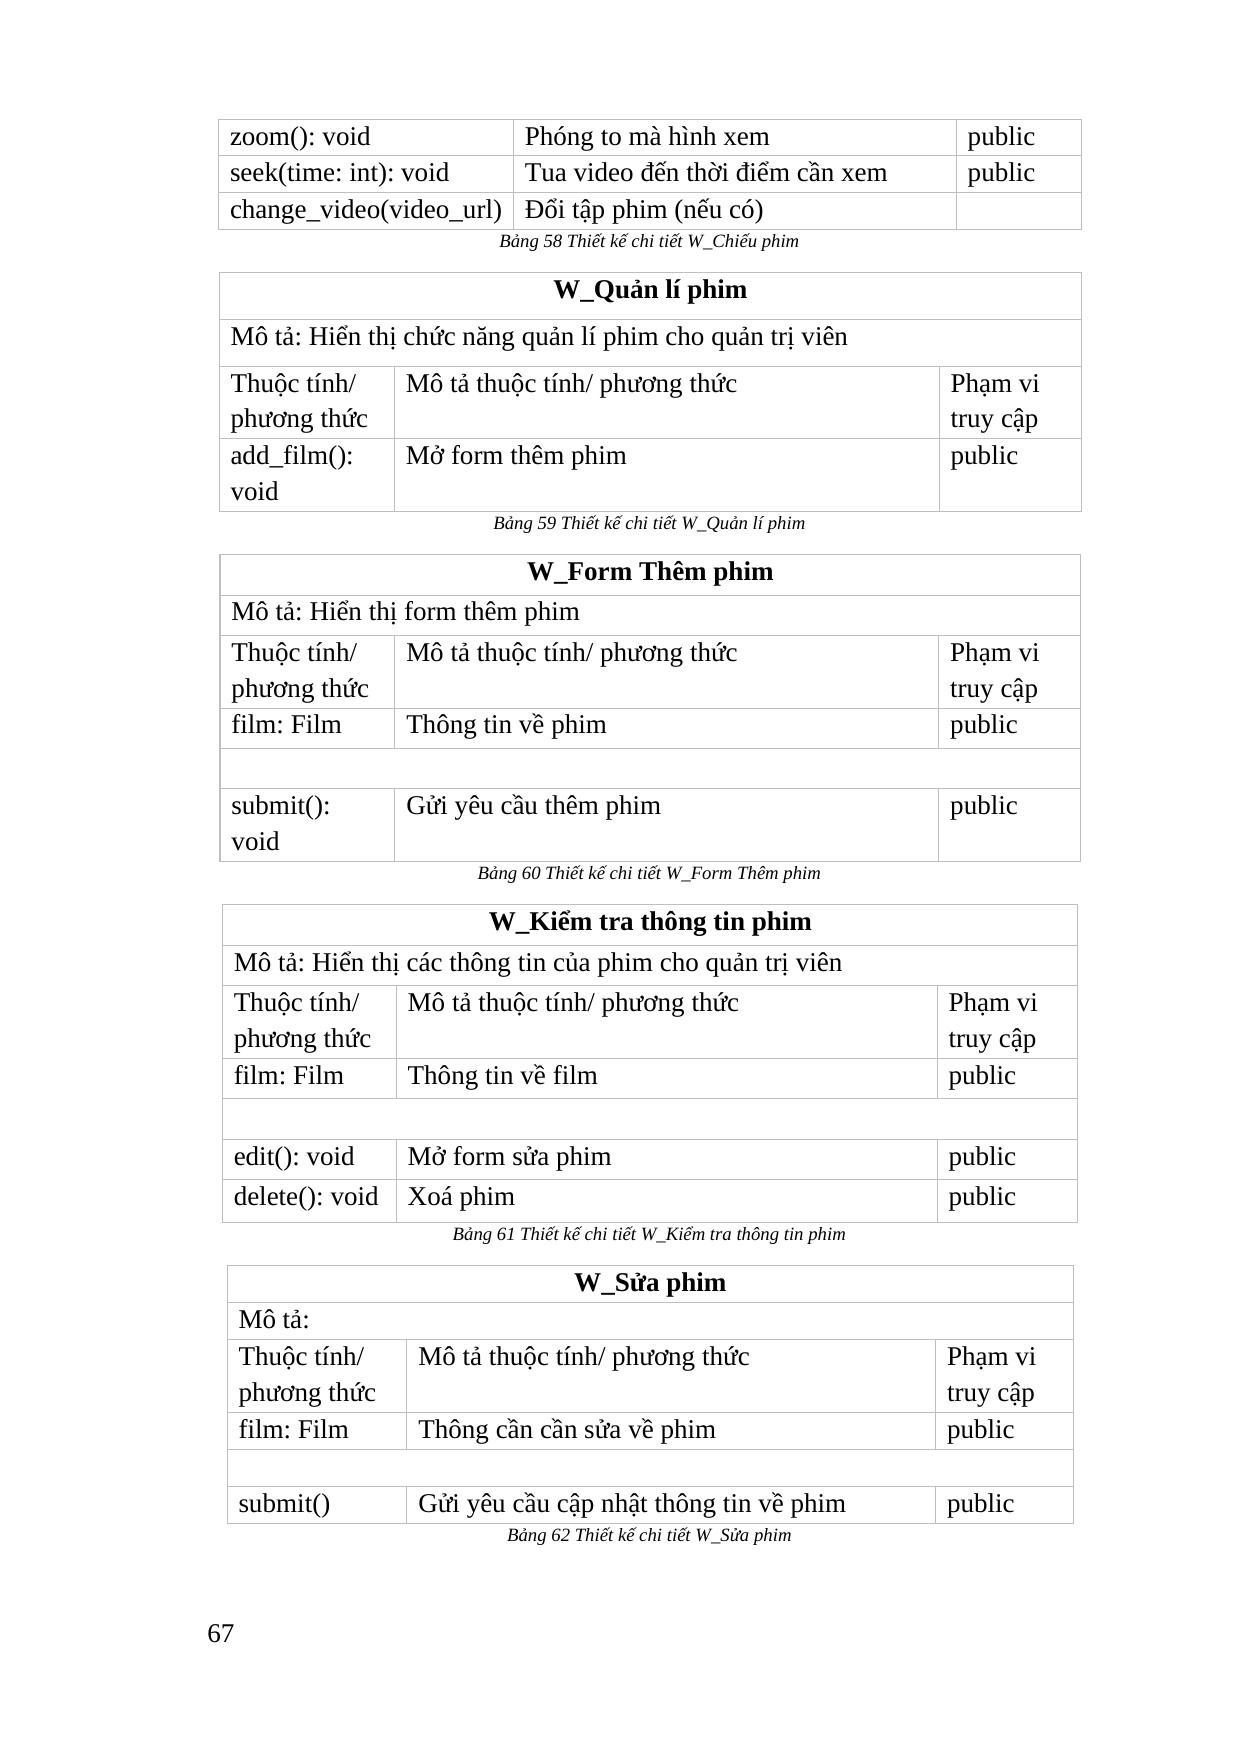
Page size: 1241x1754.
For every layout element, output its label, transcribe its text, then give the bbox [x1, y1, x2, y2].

table_cell film: Film [228, 1413, 406, 1449]
table_cell Mở form sửa phim [397, 1140, 937, 1179]
table_header W_Sửa phim [228, 1266, 1073, 1302]
table_cell Thông cần cần sửa về phim [407, 1413, 935, 1449]
table_cell Mô tả: [228, 1303, 1073, 1339]
text Bảng 59 Thiết kế chi tiết W_Quản lí phim [207, 512, 1093, 533]
table_cell Thuộc tính/ phương thức [223, 986, 396, 1058]
table_cell Thông tin về film [397, 1059, 937, 1098]
table_cell public [936, 1413, 1073, 1449]
table_cell Mô tả thuộc tính/ phương thức [407, 1340, 935, 1412]
table_cell Gửi yêu cầu thêm phim [395, 789, 938, 861]
table_cell Mô tả thuộc tính/ phương thức [397, 986, 937, 1058]
table_cell public [939, 709, 1080, 748]
table_cell public [938, 1059, 1077, 1098]
table_cell public [936, 1487, 1073, 1523]
table_cell Mở form thêm phim [395, 439, 939, 511]
text Bảng 62 Thiết kế chi tiết W_Sửa phim [207, 1524, 1093, 1546]
table_cell public [939, 789, 1080, 861]
text Bảng 58 Thiết kế chi tiết W_Chiếu phim [207, 230, 1093, 251]
table_cell Đổi tập phim (nếu có) [514, 193, 956, 229]
table_header W_Quản lí phim [220, 273, 1081, 319]
text Bảng 61 Thiết kế chi tiết W_Kiểm tra thông tin phim [207, 1223, 1093, 1244]
table_header W_Form Thêm phim [221, 555, 1080, 594]
table_cell Mô tả thuộc tính/ phương thức [395, 636, 938, 707]
table_cell [223, 1099, 1077, 1139]
table_cell Thông tin về phim [395, 709, 938, 748]
table_header W_Kiểm tra thông tin phim [223, 905, 1077, 945]
table_cell film: Film [221, 709, 394, 748]
table_cell Phạm vi truy cập [940, 367, 1081, 438]
table_cell Thuộc tính/ phương thức [221, 636, 394, 707]
text Bảng 60 Thiết kế chi tiết W_Form Thêm phim [207, 862, 1093, 883]
table_cell public [957, 120, 1081, 155]
table_cell public [938, 1140, 1077, 1179]
table_cell Phạm vi truy cập [938, 986, 1077, 1058]
table_cell public [957, 156, 1081, 192]
table_cell Phóng to mà hình xem [514, 120, 956, 155]
table_cell Xoá phim [397, 1180, 937, 1222]
table_cell submit() [228, 1487, 406, 1523]
table_cell Phạm vi truy cập [936, 1340, 1073, 1412]
table_cell edit(): void [223, 1140, 396, 1179]
table_cell Mô tả: Hiển thị các thông tin của phim cho quản trị viên [223, 946, 1077, 985]
table_cell public [940, 439, 1081, 511]
table_cell Gửi yêu cầu cập nhật thông tin về phim [407, 1487, 935, 1523]
table_cell seek(time: int): void [219, 156, 513, 192]
table_cell Tua video đến thời điểm cần xem [514, 156, 956, 192]
table_cell Thuộc tính/ phương thức [220, 367, 394, 438]
table_cell Mô tả thuộc tính/ phương thức [395, 367, 939, 438]
table_cell [957, 193, 1081, 229]
table_cell add_film(): void [220, 439, 394, 511]
table_cell [221, 749, 1080, 788]
table_cell Phạm vi truy cập [939, 636, 1080, 707]
table_cell delete(): void [223, 1180, 396, 1222]
table_cell zoom(): void [219, 120, 513, 155]
table_cell film: Film [223, 1059, 396, 1098]
table_cell submit(): void [221, 789, 394, 861]
table_cell Thuộc tính/ phương thức [228, 1340, 406, 1412]
table_cell change_video(video_url) [219, 193, 513, 229]
table_cell [228, 1450, 1073, 1486]
table_cell Mô tả: Hiển thị chức năng quản lí phim cho quản trị viên [220, 320, 1081, 366]
table_cell Mô tả: Hiển thị form thêm phim [221, 596, 1080, 635]
table_cell public [938, 1180, 1077, 1222]
